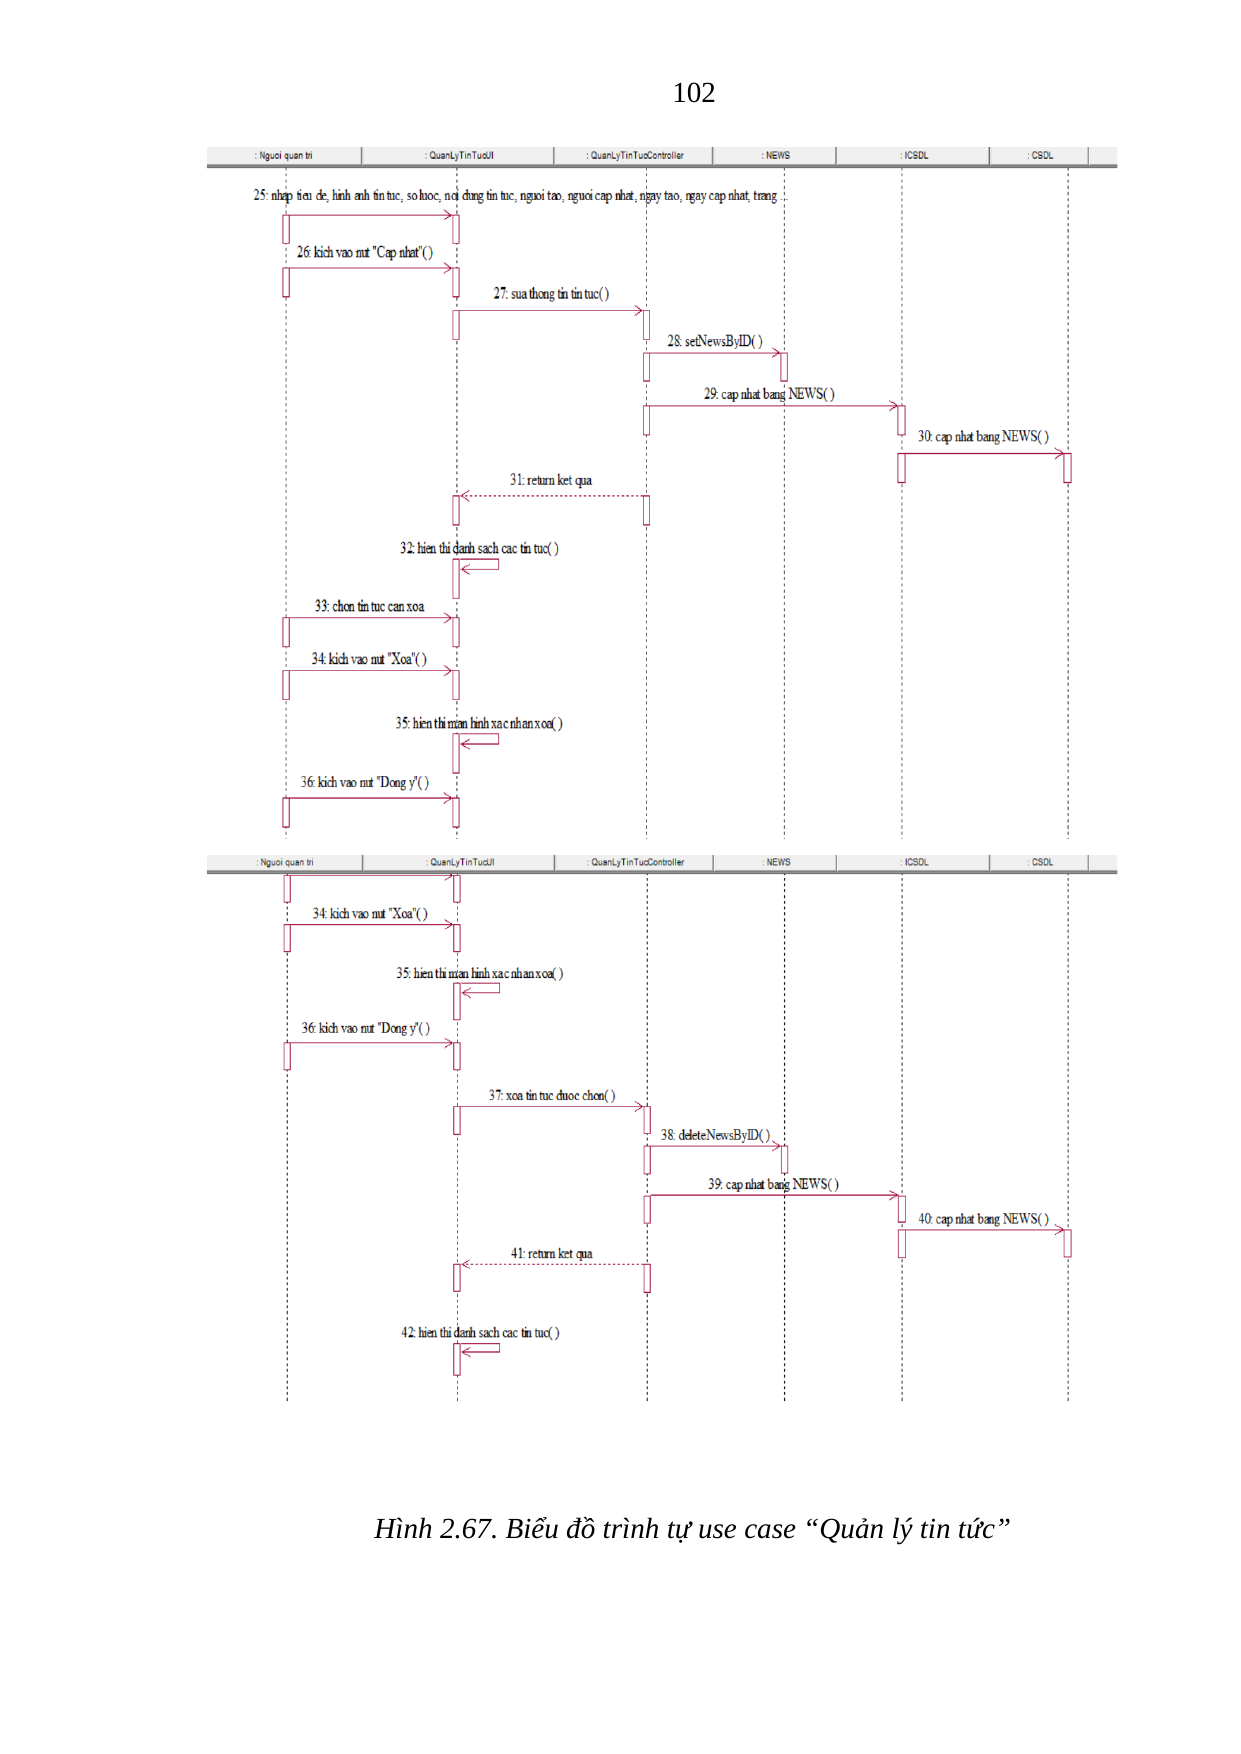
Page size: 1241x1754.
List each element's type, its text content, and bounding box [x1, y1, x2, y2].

picture [206, 147, 1118, 839]
picture [206, 855, 1118, 1495]
